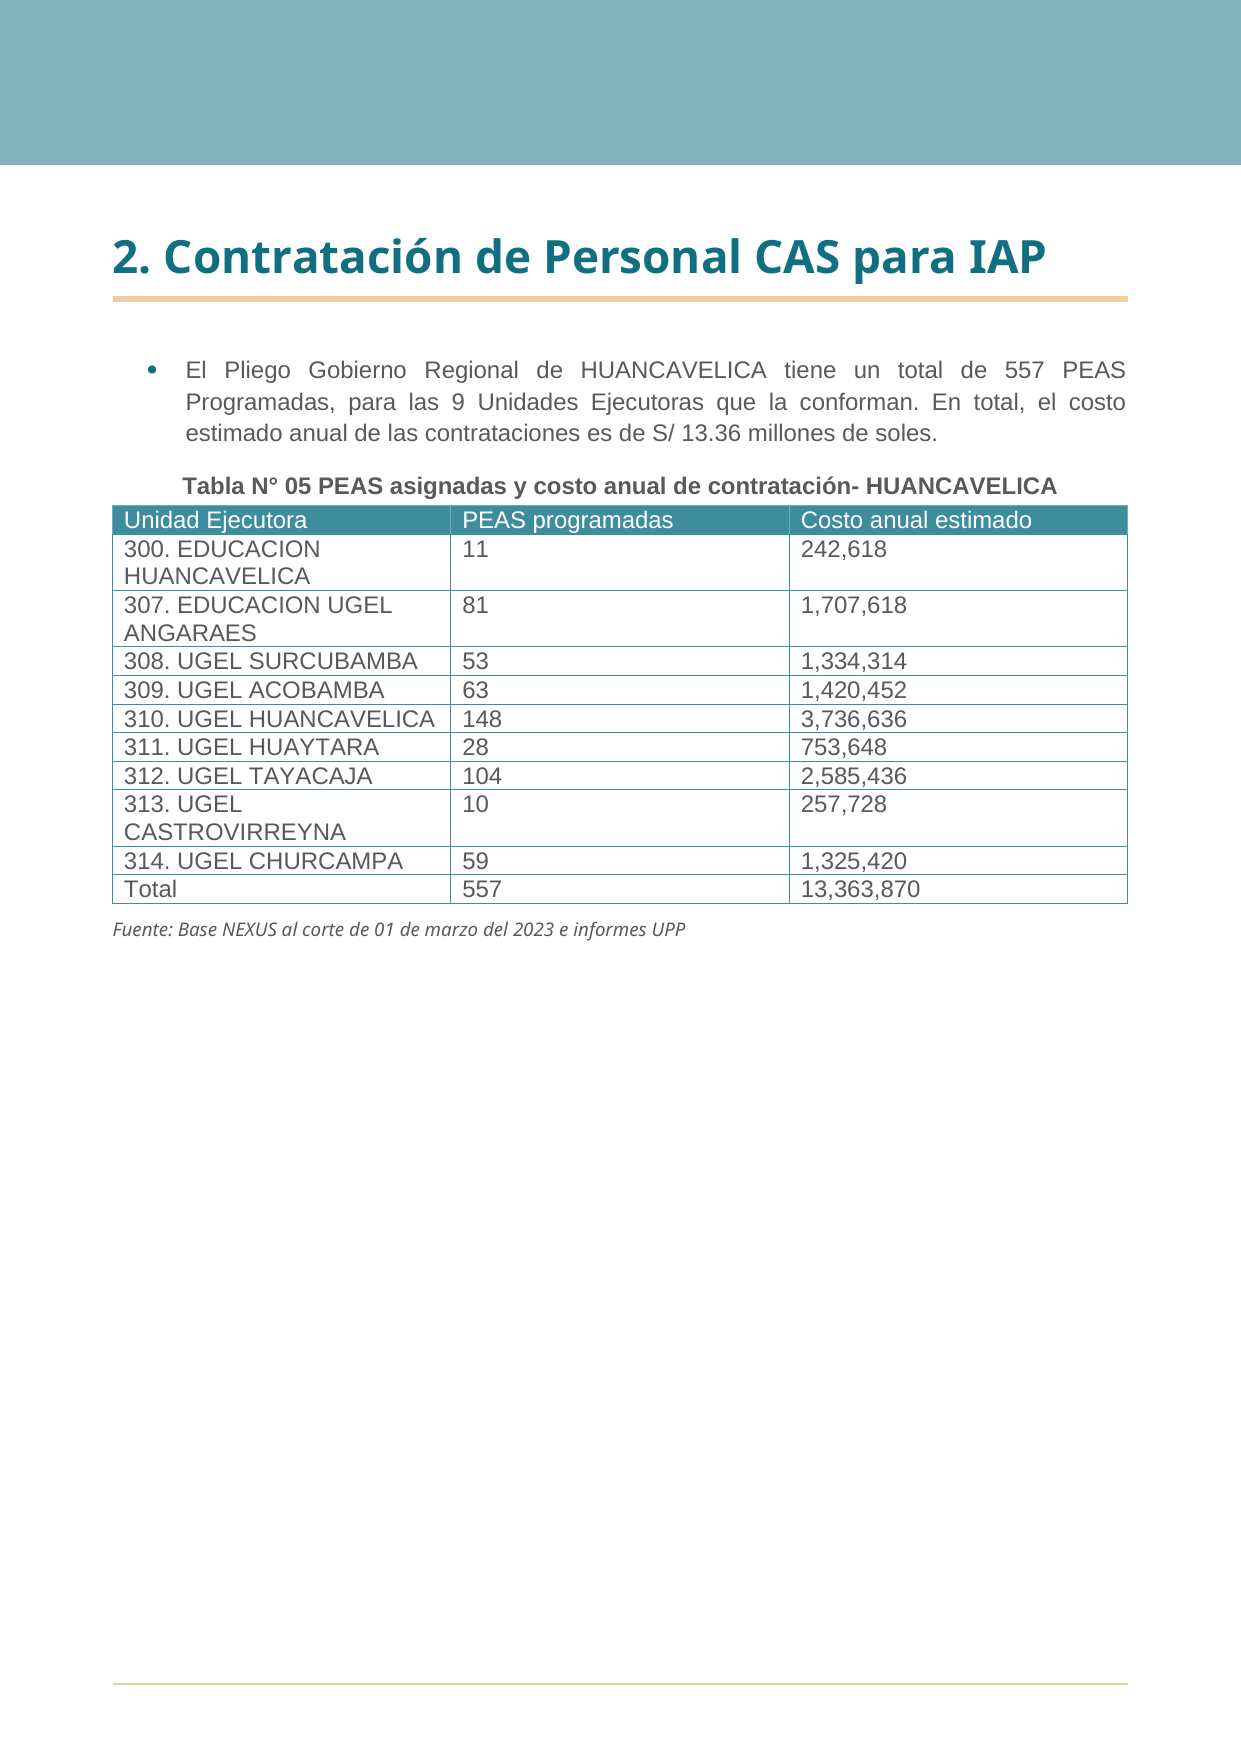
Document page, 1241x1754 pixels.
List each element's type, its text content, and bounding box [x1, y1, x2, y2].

table_cell 63 [451, 676, 789, 703]
table_cell 10 [451, 790, 789, 846]
table_cell 312. UGEL TAYACAJA [113, 762, 450, 789]
table_cell 59 [451, 847, 789, 874]
table_cell 28 [451, 733, 789, 761]
subtitle 2. Contratación de Personal CAS para IAP [112, 225, 1128, 302]
table_cell 1,420,452 [790, 676, 1127, 703]
table_cell 148 [451, 705, 789, 732]
table_cell 309. UGEL ACOBAMBA [113, 676, 450, 703]
table_cell 311. UGEL HUAYTARA [113, 733, 450, 761]
table_cell 307. EDUCACION UGEL ANGARAES [113, 591, 450, 646]
table_cell 1,325,420 [790, 847, 1127, 874]
text Tabla N° 05 PEAS asignadas y costo anual de contratación- HUANCAVELICA [112, 472, 1128, 499]
table_cell 310. UGEL HUANCAVELICA [113, 705, 450, 732]
table_cell 1,707,618 [790, 591, 1127, 646]
list El Pliego Gobierno Regional de HUANCAVELICA tiene un total de 557 PEAS Programadas, para las 9 Unidades Ejecutoras que la conforman. En total, el costo estimado anual de las contrataciones es de S/ 13.36 millones de soles. [148, 356, 1128, 447]
table_header PEAS programadas [451, 506, 789, 534]
table_cell Total [113, 875, 450, 903]
table_cell 257,728 [790, 790, 1127, 846]
table_header Unidad Ejecutora [113, 506, 450, 534]
table_cell 753,648 [790, 733, 1127, 761]
table_cell 2,585,436 [790, 762, 1127, 789]
table_cell 313. UGEL CASTROVIRREYNA [113, 790, 450, 846]
table_cell 1,334,314 [790, 647, 1127, 675]
table_cell 53 [451, 647, 789, 675]
table_cell 11 [451, 535, 789, 590]
table_cell 3,736,636 [790, 705, 1127, 732]
table_cell 104 [451, 762, 789, 789]
text Fuente: Base NEXUS al corte de 01 de marzo del 2023 e informes UPP [112, 916, 1128, 942]
table_cell 13,363,870 [790, 875, 1127, 903]
table_header Costo anual estimado [790, 506, 1127, 534]
table_cell 300. EDUCACION HUANCAVELICA [113, 535, 450, 590]
table_cell 308. UGEL SURCUBAMBA [113, 647, 450, 675]
table_cell 242,618 [790, 535, 1127, 590]
table_cell 314. UGEL CHURCAMPA [113, 847, 450, 874]
table_cell 81 [451, 591, 789, 646]
table_cell 557 [451, 875, 789, 903]
